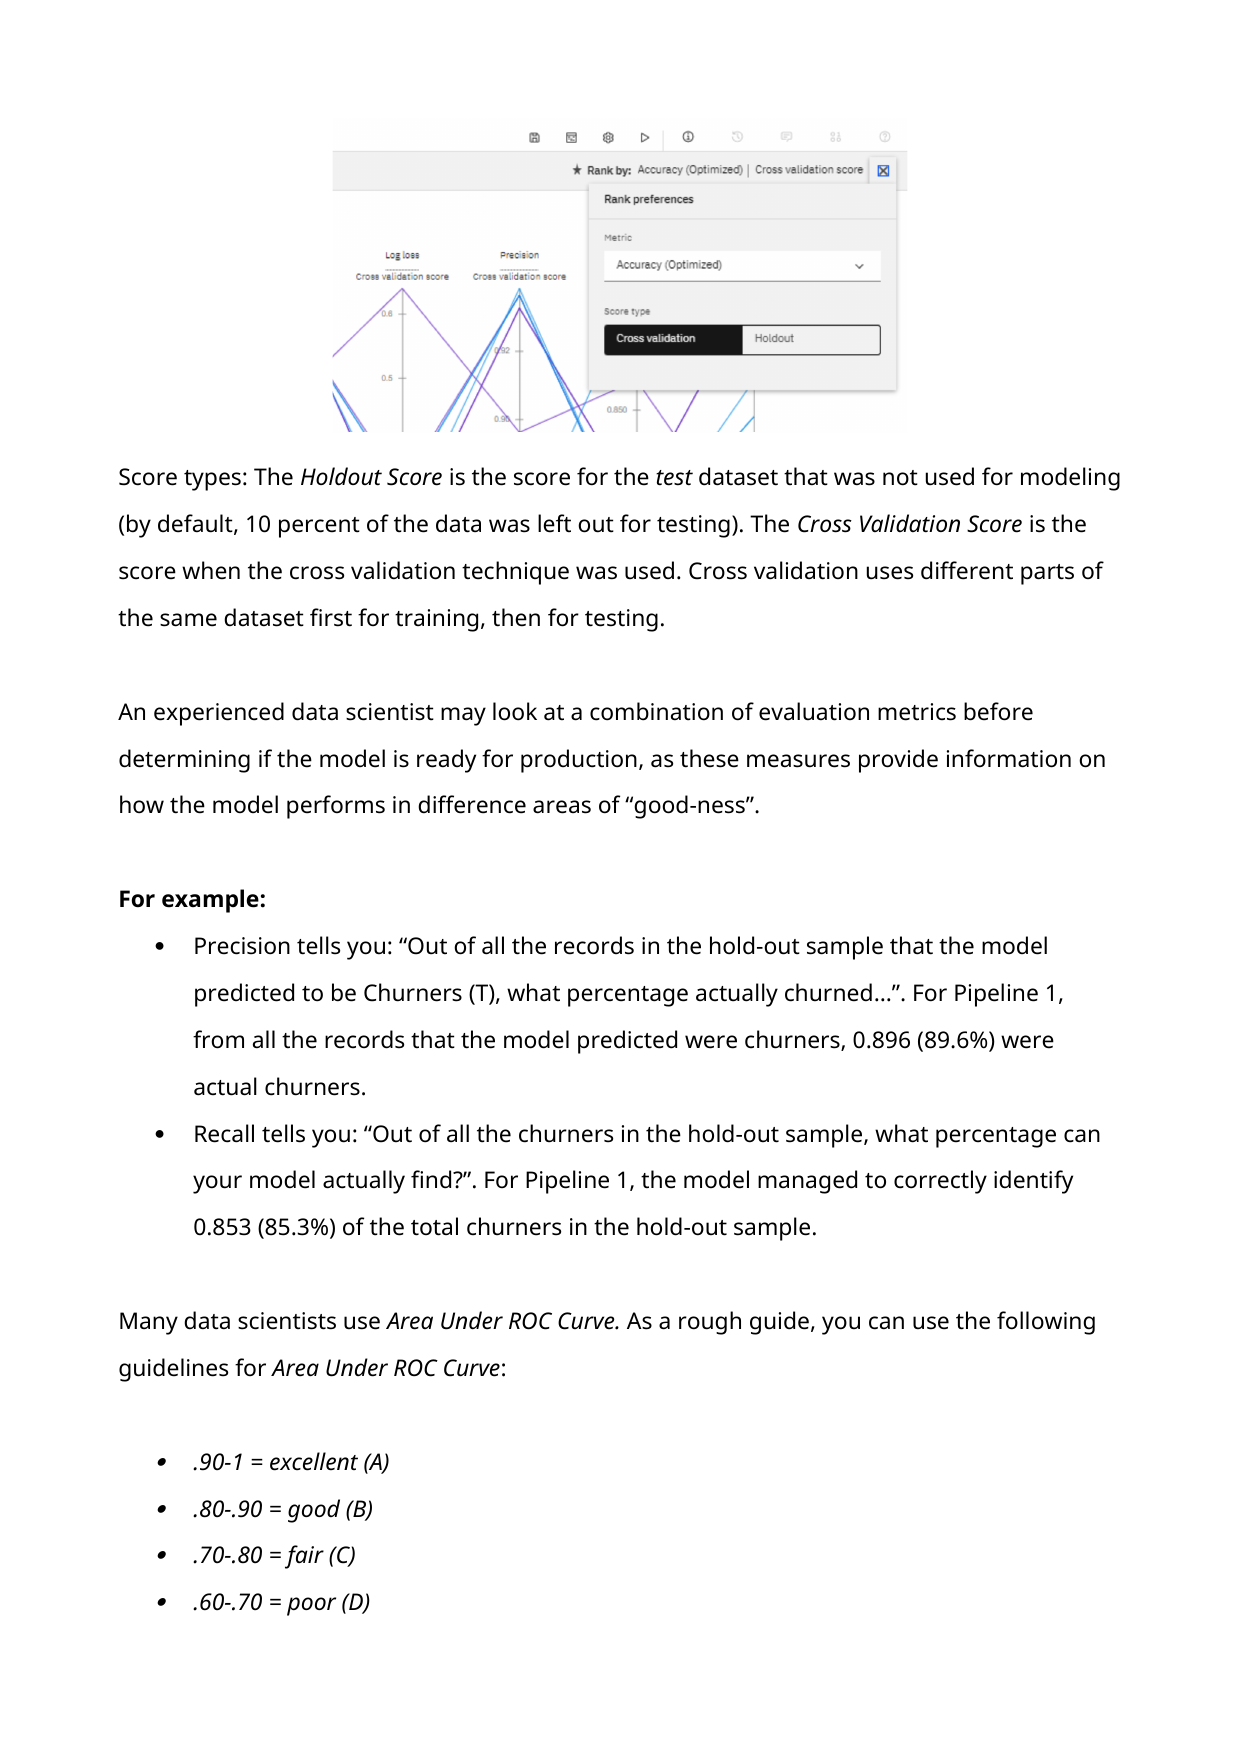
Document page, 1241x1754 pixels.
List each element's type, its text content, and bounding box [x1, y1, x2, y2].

text Many data scientists use Area Under ROC Curve. As a rough guide, you can use the following guidelines for Area Under ROC Curve: [118, 1305, 1122, 1383]
list Recall tells you: “Out of all the churners in the hold-out sample, what percentage can your model actually find?”. For Pipeline 1, the model managed to correctly identify 0.853 (85.3%) of the total churners in the hold-out sample. [156, 1117, 1122, 1242]
text Score types: The Holdout Score is the score for the test dataset that was not used for modeling (by default, 10 percent of the data was left out for testing). The Cross Validation Score is the score when the cross validation technique was used. Cross validation uses different parts of the same dataset first for training, then for testing. [118, 461, 1122, 633]
list .90-1 = excellent (A) [156, 1446, 1122, 1477]
list Precision tells you: “Out of all the records in the hold-out sample that the model predicted to be Churners (T), what percentage actually churned…”. For Pipeline 1, from all the records that the model predicted were churners, 0.896 (89.6%) were actual churners. [156, 930, 1122, 1102]
text For example: [118, 883, 1122, 914]
picture [332, 118, 908, 433]
list .60-.70 = poor (D) [156, 1586, 1122, 1617]
text An experienced data scientist may look at a combination of evaluation metrics before determining if the model is ready for production, as these measures provide information on how the model performs in difference areas of “good-ness”. [118, 696, 1122, 821]
list .70-.80 = fair (C) [156, 1539, 1122, 1571]
list .80-.90 = good (B) [156, 1492, 1122, 1524]
